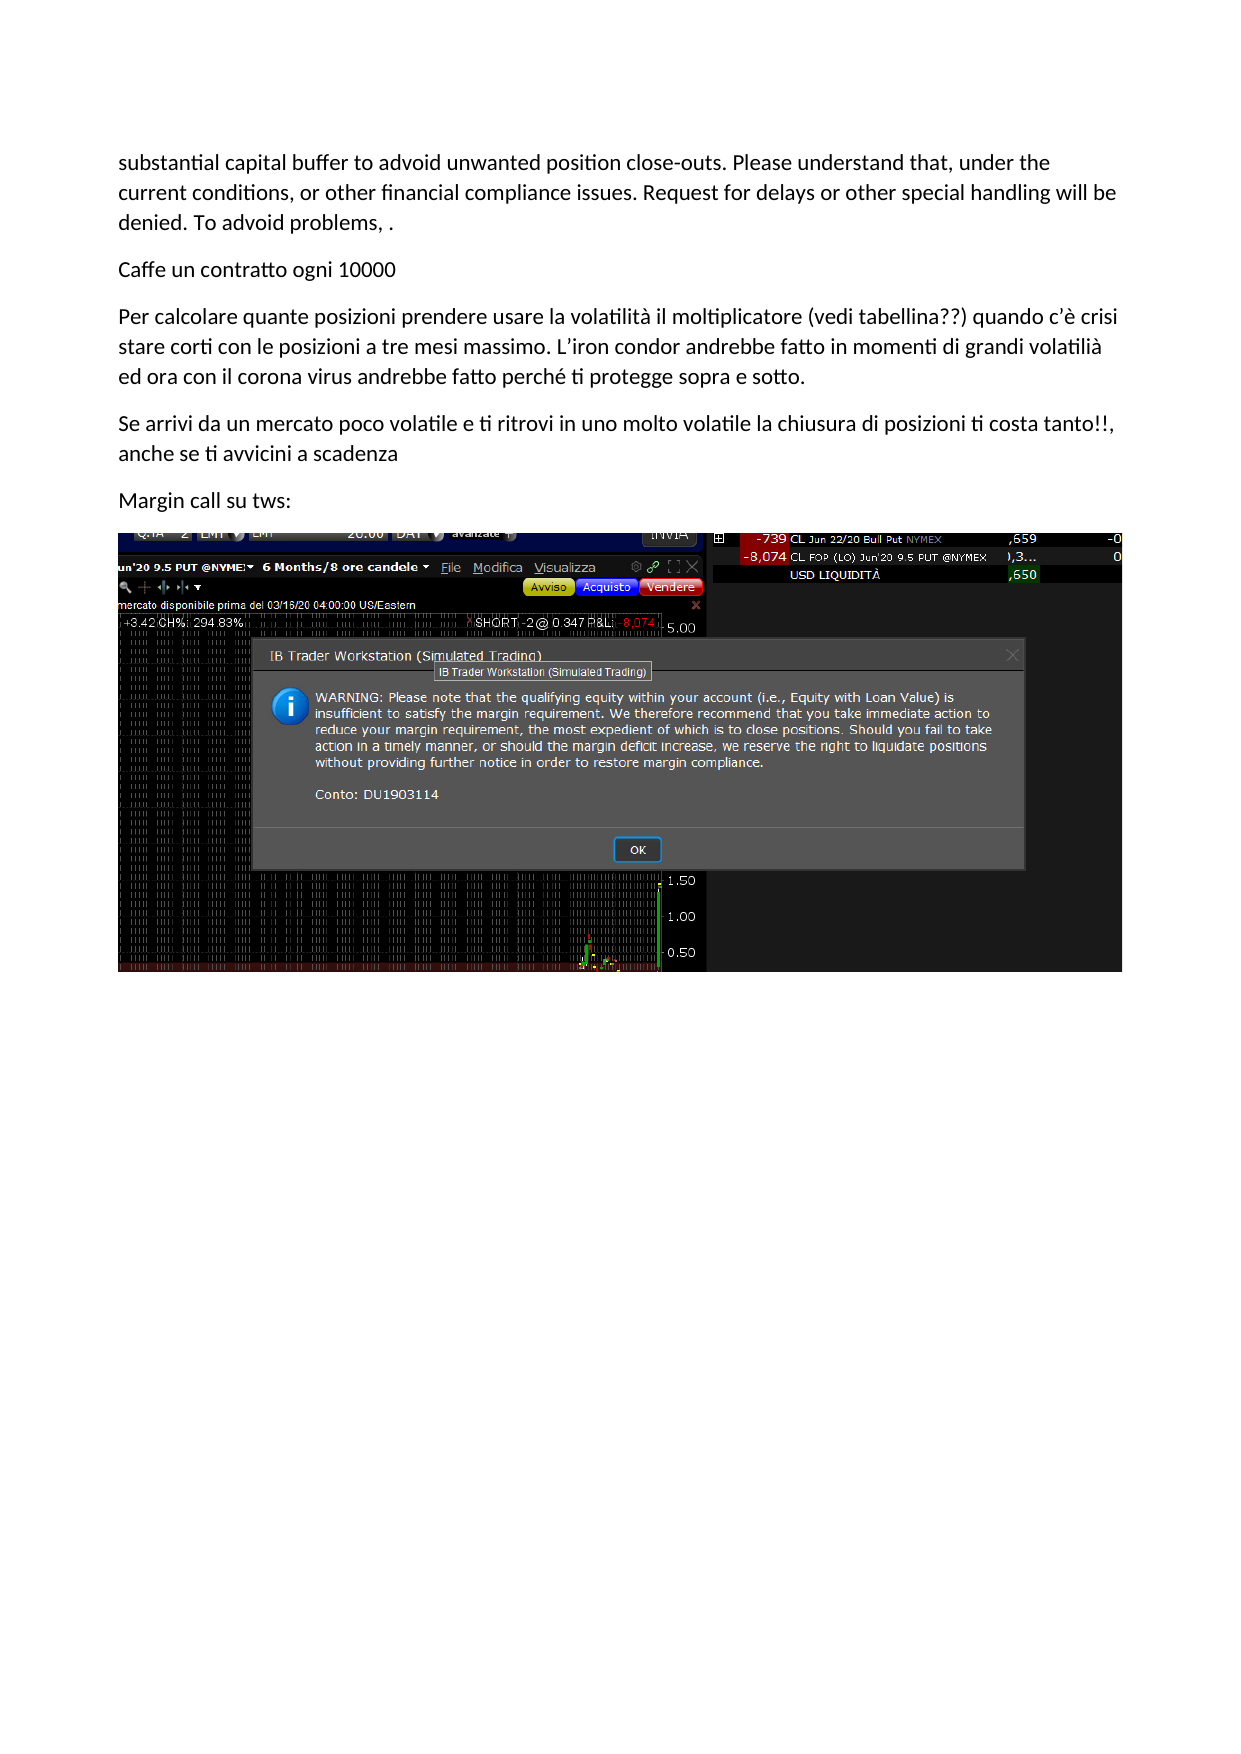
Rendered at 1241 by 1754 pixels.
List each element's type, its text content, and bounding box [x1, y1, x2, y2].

text Caffe un contratto ogni 10000 [118, 255, 1122, 283]
picture [118, 533, 1123, 972]
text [118, 148, 1122, 236]
text Se arrivi da un mercato poco volatile e ti ritrovi in uno molto volatile la chiusura di posizioni ti costa tanto!!, anche se ti avvicini a scadenza [118, 409, 1122, 467]
text Per calcolare quante posizioni prendere usare la volatilità il moltiplicatore (vedi tabellina??) quando c’è crisi stare corti con le posizioni a tre mesi massimo. L’iron condor andrebbe fatto in momenti di grandi volatilià ed ora con il corona virus andrebbe fatto perché ti protegge sopra e sotto. [118, 302, 1122, 390]
text Margin call su tws: [118, 486, 1122, 514]
